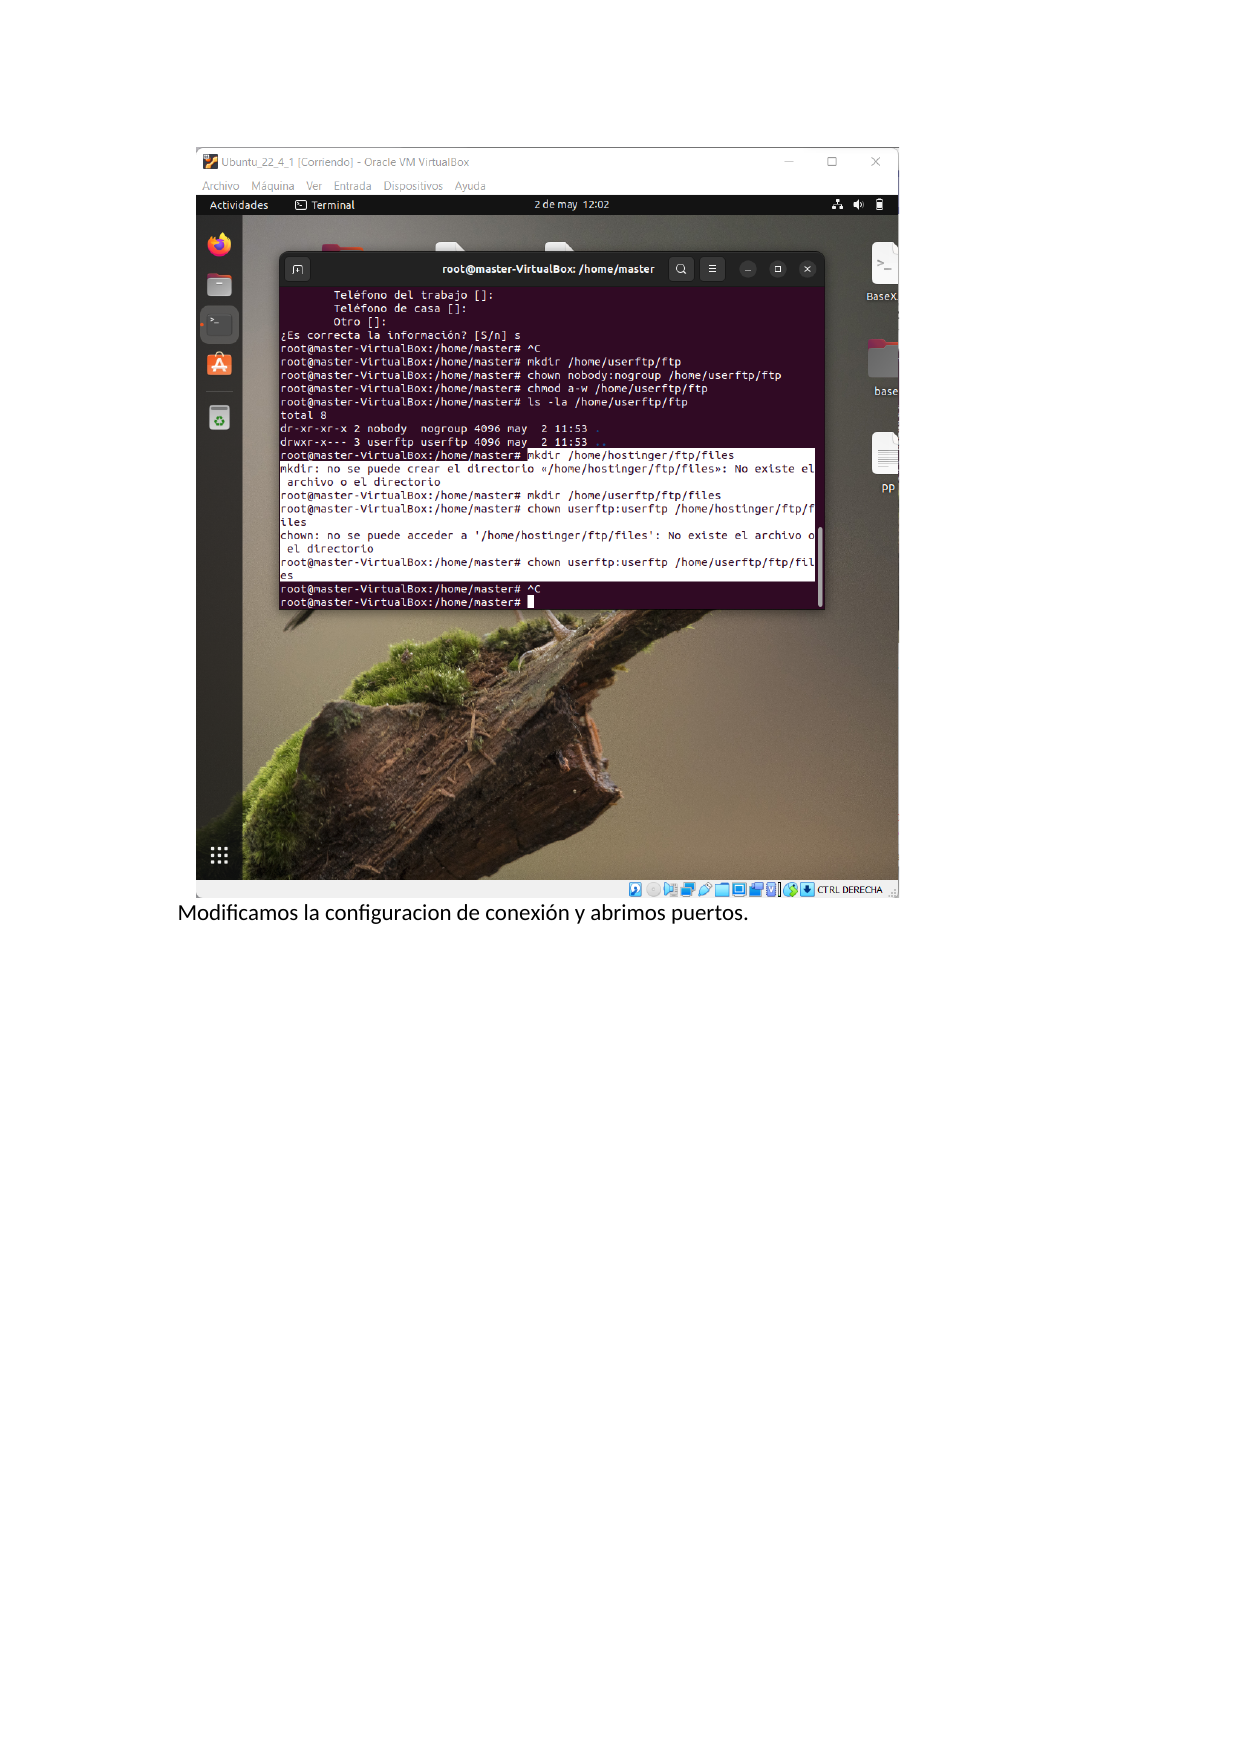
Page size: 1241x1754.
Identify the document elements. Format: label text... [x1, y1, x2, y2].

text Modificamos la configuracion de conexión y abrimos puertos. [177, 898, 1063, 926]
